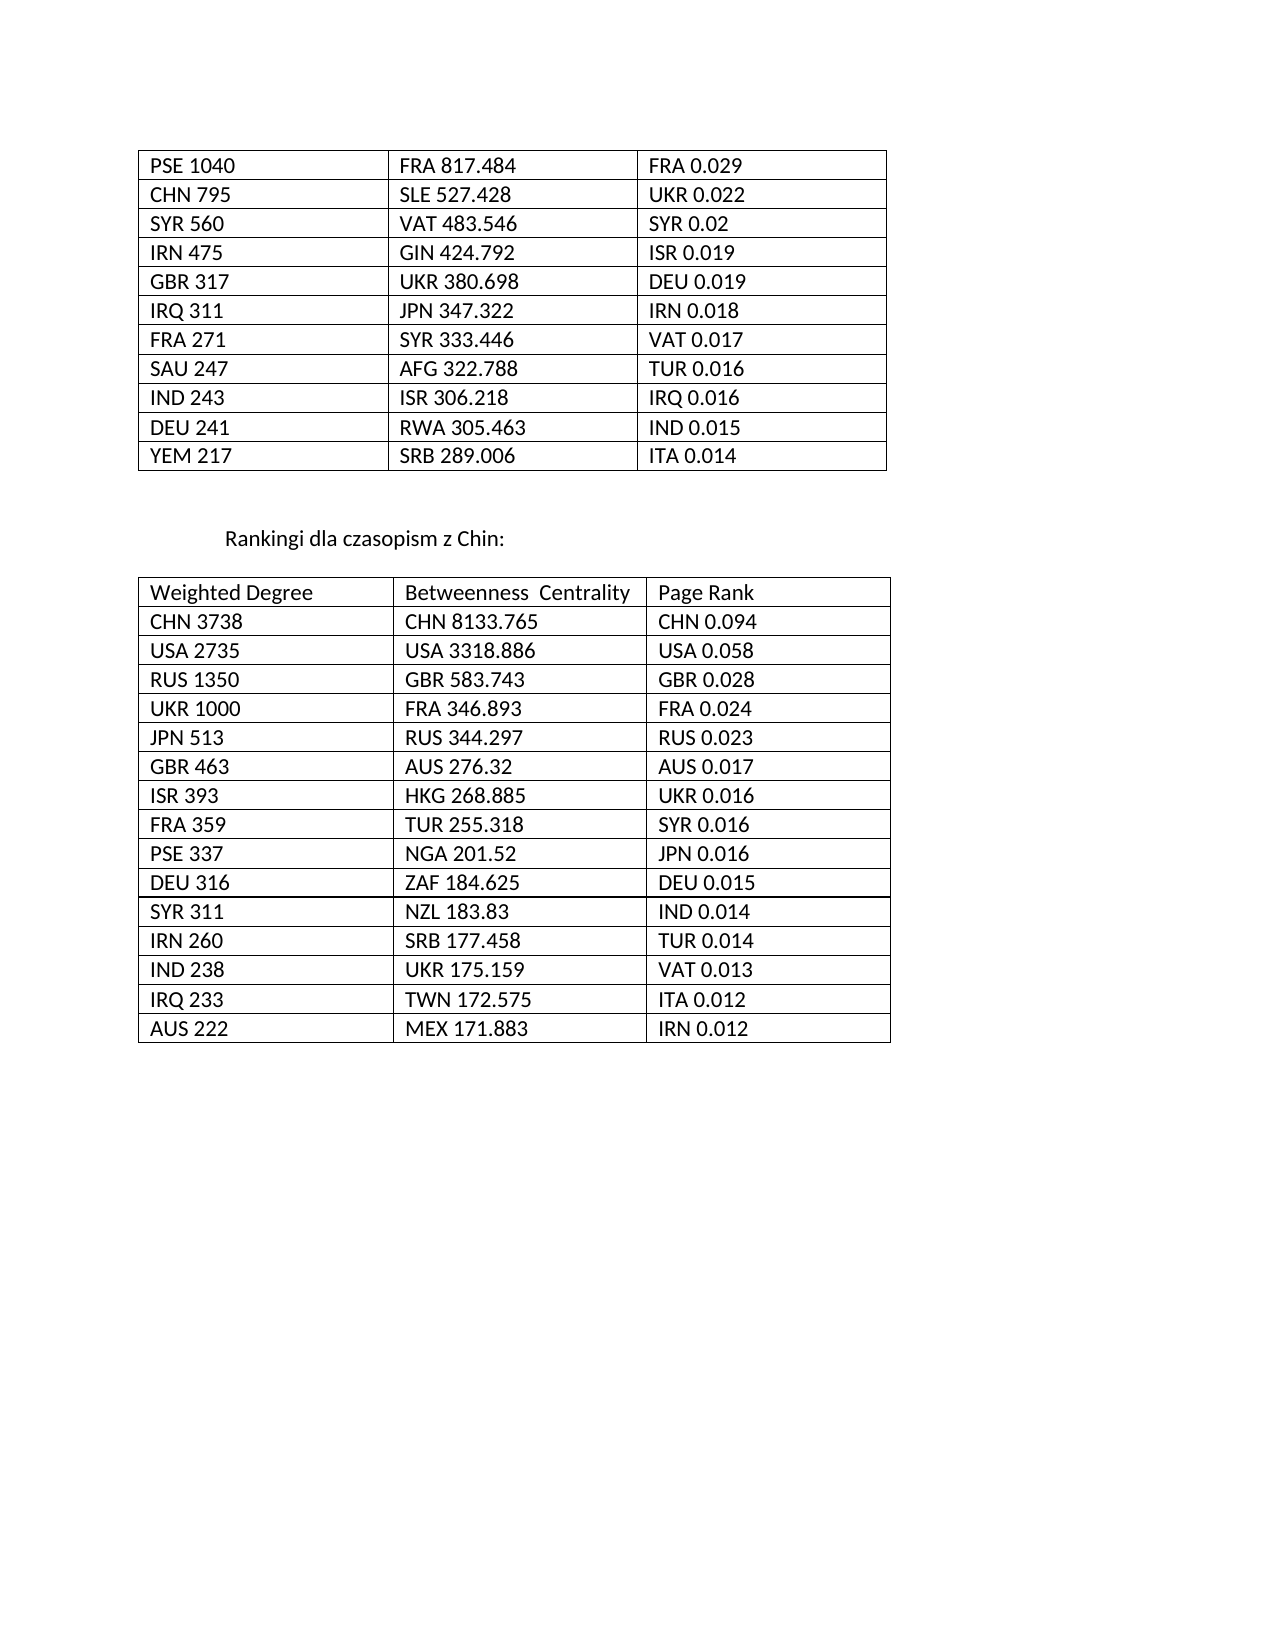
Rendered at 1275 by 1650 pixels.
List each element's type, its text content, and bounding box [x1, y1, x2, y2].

table_header Betweenness Centrality [394, 578, 646, 606]
table_cell ZAF 184.625 [394, 869, 646, 896]
table_cell VAT 0.017 [638, 325, 886, 353]
table_cell ISR 306.218 [389, 384, 637, 412]
table_cell CHN 3738 [139, 607, 393, 635]
table_cell IND 0.015 [638, 413, 886, 441]
table_cell SYR 560 [139, 209, 388, 237]
table_cell IRQ 0.016 [638, 384, 886, 412]
table_cell DEU 0.015 [647, 869, 890, 896]
table_cell VAT 0.013 [647, 956, 890, 984]
table_cell SYR 0.016 [647, 810, 890, 838]
table_cell GBR 463 [139, 752, 393, 780]
table_cell JPN 347.322 [389, 296, 637, 324]
table_cell DEU 316 [139, 869, 393, 896]
table_cell IND 238 [139, 956, 393, 984]
table_cell PSE 1040 [139, 151, 388, 179]
table_cell AFG 322.788 [389, 355, 637, 382]
table_cell IRQ 233 [139, 985, 393, 1013]
table_cell GBR 583.743 [394, 665, 646, 693]
table_cell MEX 171.883 [394, 1014, 646, 1042]
table_cell UKR 0.022 [638, 180, 886, 208]
table_cell UKR 1000 [139, 694, 393, 722]
table_cell UKR 0.016 [647, 781, 890, 809]
table_cell SYR 333.446 [389, 325, 637, 353]
table_cell ISR 393 [139, 781, 393, 809]
table_cell USA 2735 [139, 636, 393, 664]
table_header Weighted Degree [139, 578, 393, 606]
table_cell IRN 0.018 [638, 296, 886, 324]
table_cell GBR 317 [139, 267, 388, 295]
table_cell TUR 0.016 [638, 355, 886, 382]
table_cell TWN 172.575 [394, 985, 646, 1013]
table_cell AUS 222 [139, 1014, 393, 1042]
table_cell SAU 247 [139, 355, 388, 382]
table_cell FRA 817.484 [389, 151, 637, 179]
table_cell VAT 483.546 [389, 209, 637, 237]
table_cell RUS 1350 [139, 665, 393, 693]
table_cell TUR 255.318 [394, 810, 646, 838]
table_cell AUS 0.017 [647, 752, 890, 780]
table_cell IRN 475 [139, 238, 388, 266]
table_cell IRQ 311 [139, 296, 388, 324]
table_cell TUR 0.014 [647, 927, 890, 954]
table_cell HKG 268.885 [394, 781, 646, 809]
table_cell FRA 359 [139, 810, 393, 838]
table_cell FRA 346.893 [394, 694, 646, 722]
table_cell IRN 260 [139, 927, 393, 954]
table_cell NZL 183.83 [394, 898, 646, 926]
table_cell ITA 0.014 [638, 442, 886, 470]
table_cell DEU 241 [139, 413, 388, 441]
table_cell JPN 0.016 [647, 839, 890, 867]
table_cell CHN 0.094 [647, 607, 890, 635]
table_cell PSE 337 [139, 839, 393, 867]
table_cell GBR 0.028 [647, 665, 890, 693]
table_cell GIN 424.792 [389, 238, 637, 266]
table_cell USA 0.058 [647, 636, 890, 664]
table_cell RUS 0.023 [647, 723, 890, 751]
table_cell SRB 289.006 [389, 442, 637, 470]
table_cell SLE 527.428 [389, 180, 637, 208]
table_cell FRA 0.024 [647, 694, 890, 722]
table_cell DEU 0.019 [638, 267, 886, 295]
table_cell FRA 0.029 [638, 151, 886, 179]
table_cell SRB 177.458 [394, 927, 646, 954]
table_cell SYR 311 [139, 898, 393, 926]
table_cell JPN 513 [139, 723, 393, 751]
table_cell CHN 795 [139, 180, 388, 208]
table_cell SYR 0.02 [638, 209, 886, 237]
table_cell CHN 8133.765 [394, 607, 646, 635]
table_cell UKR 175.159 [394, 956, 646, 984]
table_cell RWA 305.463 [389, 413, 637, 441]
table_cell IND 243 [139, 384, 388, 412]
table_cell ITA 0.012 [647, 985, 890, 1013]
text Rankingi dla czasopism z Chin: [150, 524, 1125, 552]
table_cell FRA 271 [139, 325, 388, 353]
table_cell AUS 276.32 [394, 752, 646, 780]
table_cell ISR 0.019 [638, 238, 886, 266]
table_cell RUS 344.297 [394, 723, 646, 751]
table_cell IRN 0.012 [647, 1014, 890, 1042]
table_cell UKR 380.698 [389, 267, 637, 295]
table_cell USA 3318.886 [394, 636, 646, 664]
table_header Page Rank [647, 578, 890, 606]
table_cell YEM 217 [139, 442, 388, 470]
table_cell IND 0.014 [647, 898, 890, 926]
table_cell NGA 201.52 [394, 839, 646, 867]
